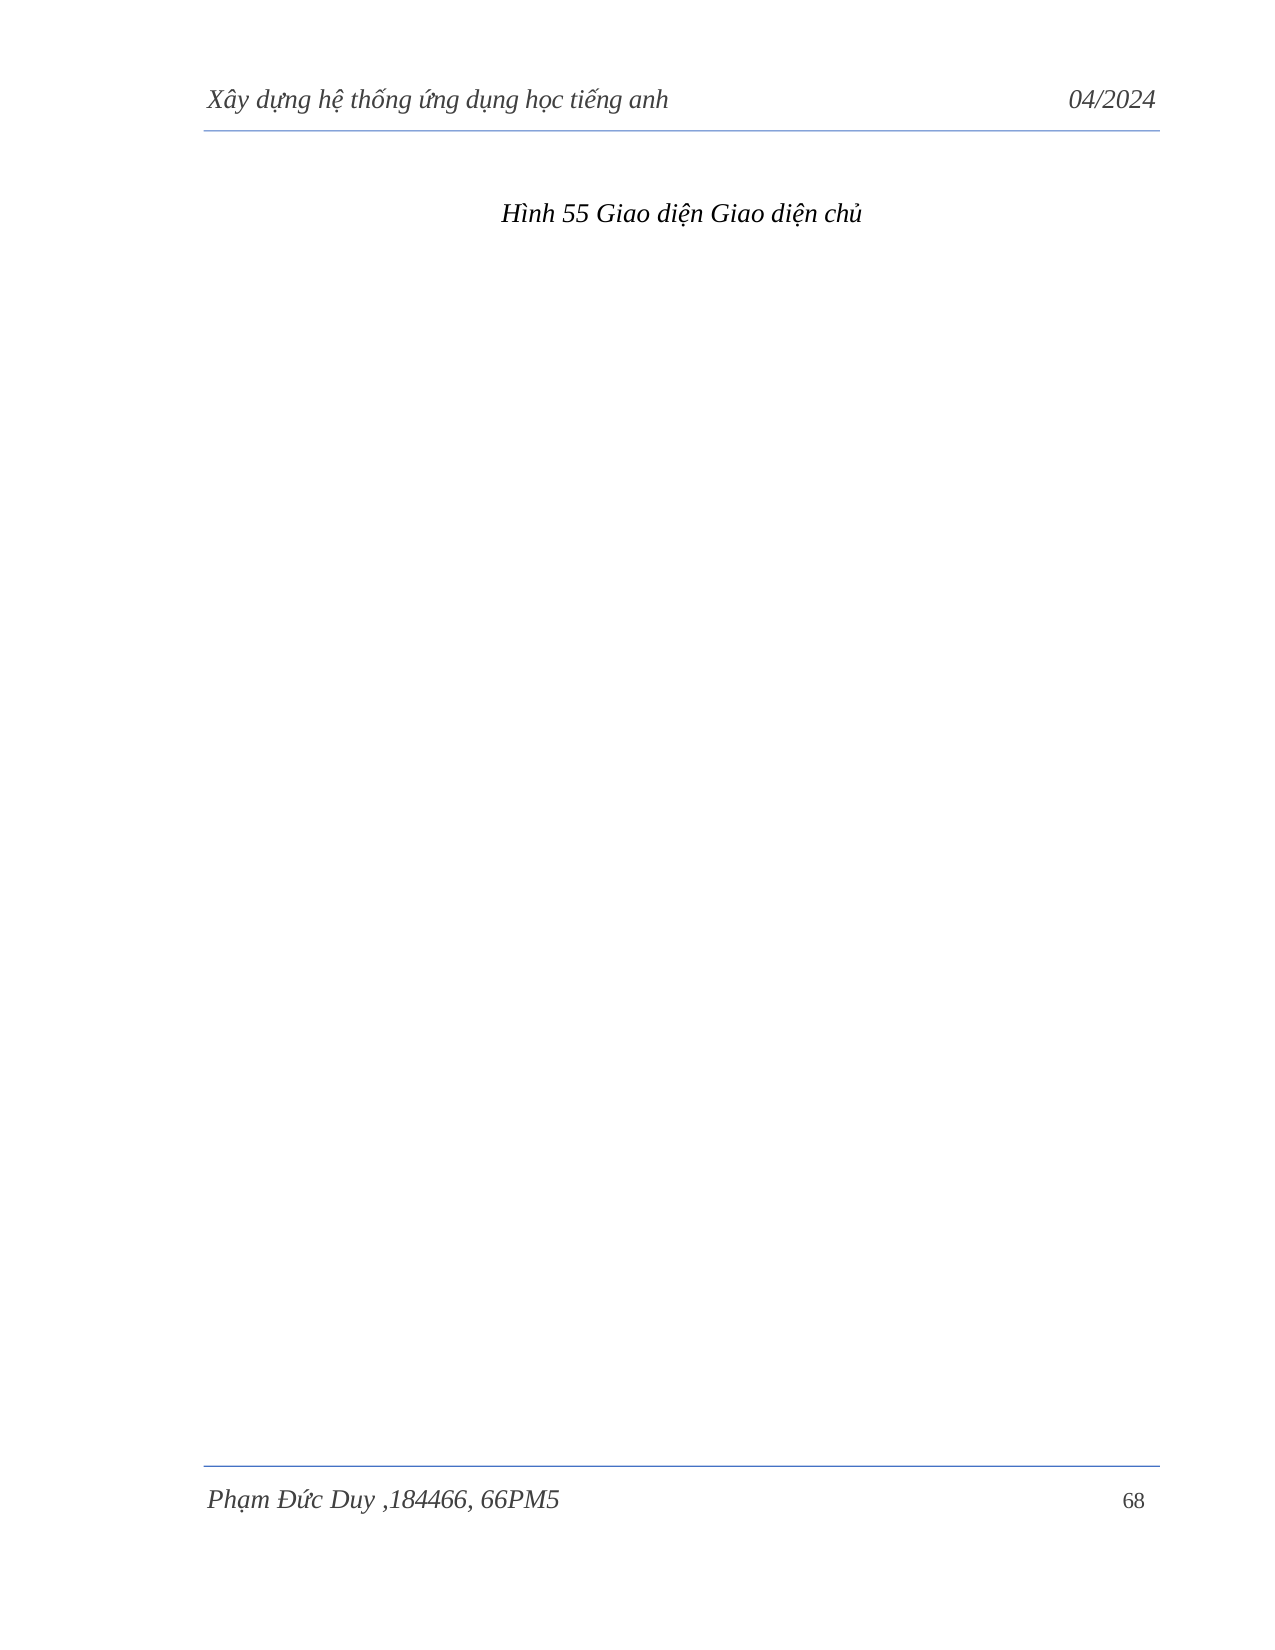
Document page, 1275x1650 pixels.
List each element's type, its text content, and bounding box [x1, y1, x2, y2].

text Hình 55 Giao diện Giao diện chủ [340, 197, 1023, 228]
